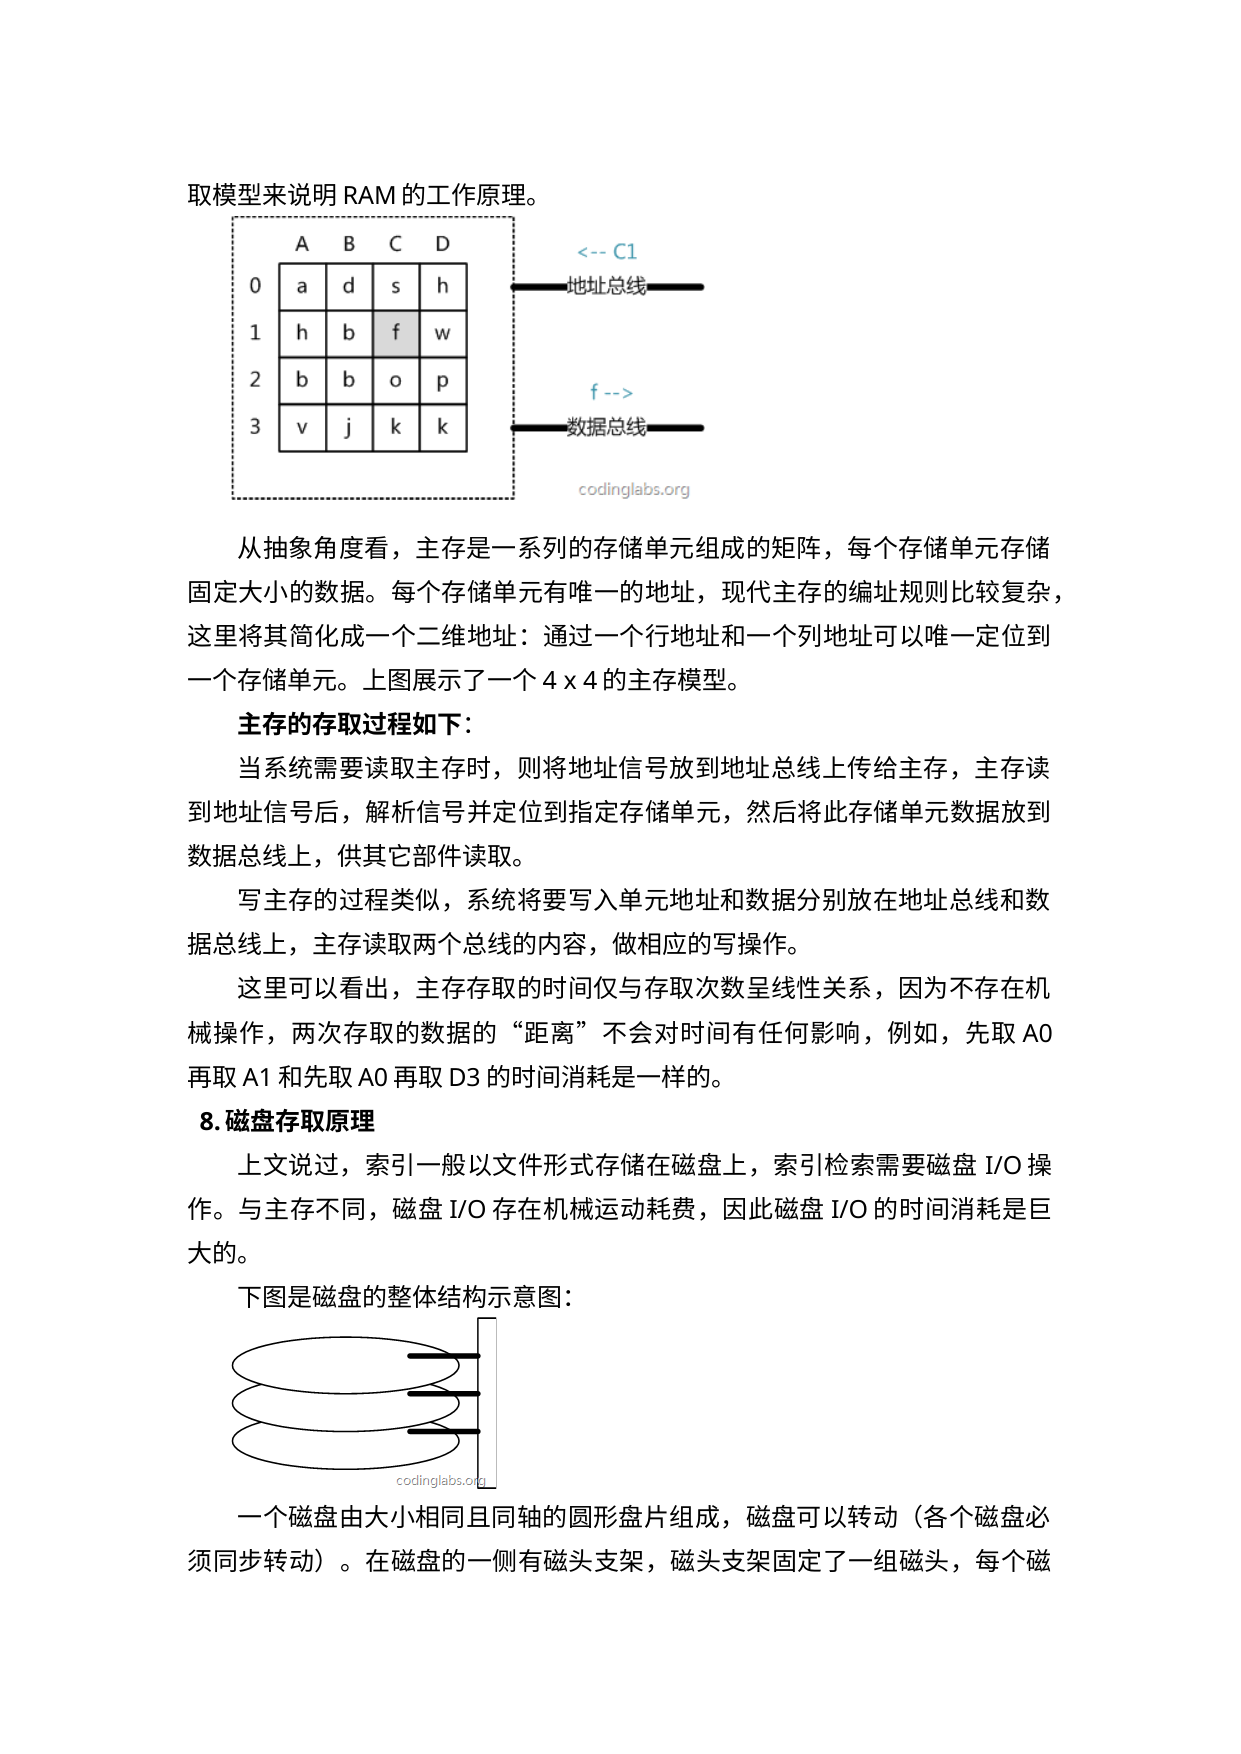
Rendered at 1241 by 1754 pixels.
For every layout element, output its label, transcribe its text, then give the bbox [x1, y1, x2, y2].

text 写主存的过程类似，系统将要写入单元地址和数据分别放在地址总线和数据总线上，主存读取两个总线的内容，做相应的写操作。 [187, 877, 1053, 965]
picture [231, 1317, 497, 1489]
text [187, 1494, 1053, 1582]
text 上文说过，索引一般以文件形式存储在磁盘上，索引检索需要磁盘I/O操作。与主存不同，磁盘I/O存在机械运动耗费，因此磁盘I/O的时间消耗是巨大的。 [187, 1141, 1053, 1273]
list 磁盘存取原理 [199, 1097, 1053, 1141]
text 从抽象角度看，主存是一系列的存储单元组成的矩阵，每个存储单元存储固定大小的数据。每个存储单元有唯一的地址，现代主存的编址规则比较复杂，这里将其简化成一个二维地址：通过一个行地址和一个列地址可以唯一定位到一个存储单元。上图展示了一个4 x 4的主存模型。 [187, 524, 1053, 701]
text 主存的存取过程如下： [187, 701, 1053, 745]
picture [231, 216, 705, 500]
text 当系统需要读取主存时，则将地址信号放到地址总线上传给主存，主存读到地址信号后，解析信号并定位到指定存储单元，然后将此存储单元数据放到数据总线上，供其它部件读取。 [187, 745, 1053, 877]
text 下图是磁盘的整体结构示意图： [187, 1273, 1053, 1318]
text 这里可以看出，主存存取的时间仅与存取次数呈线性关系，因为不存在机械操作，两次存取的数据的“距离”不会对时间有任何影响，例如，先取A0再取A1和先取A0再取D3的时间消耗是一样的。 [187, 965, 1053, 1097]
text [187, 172, 1053, 216]
